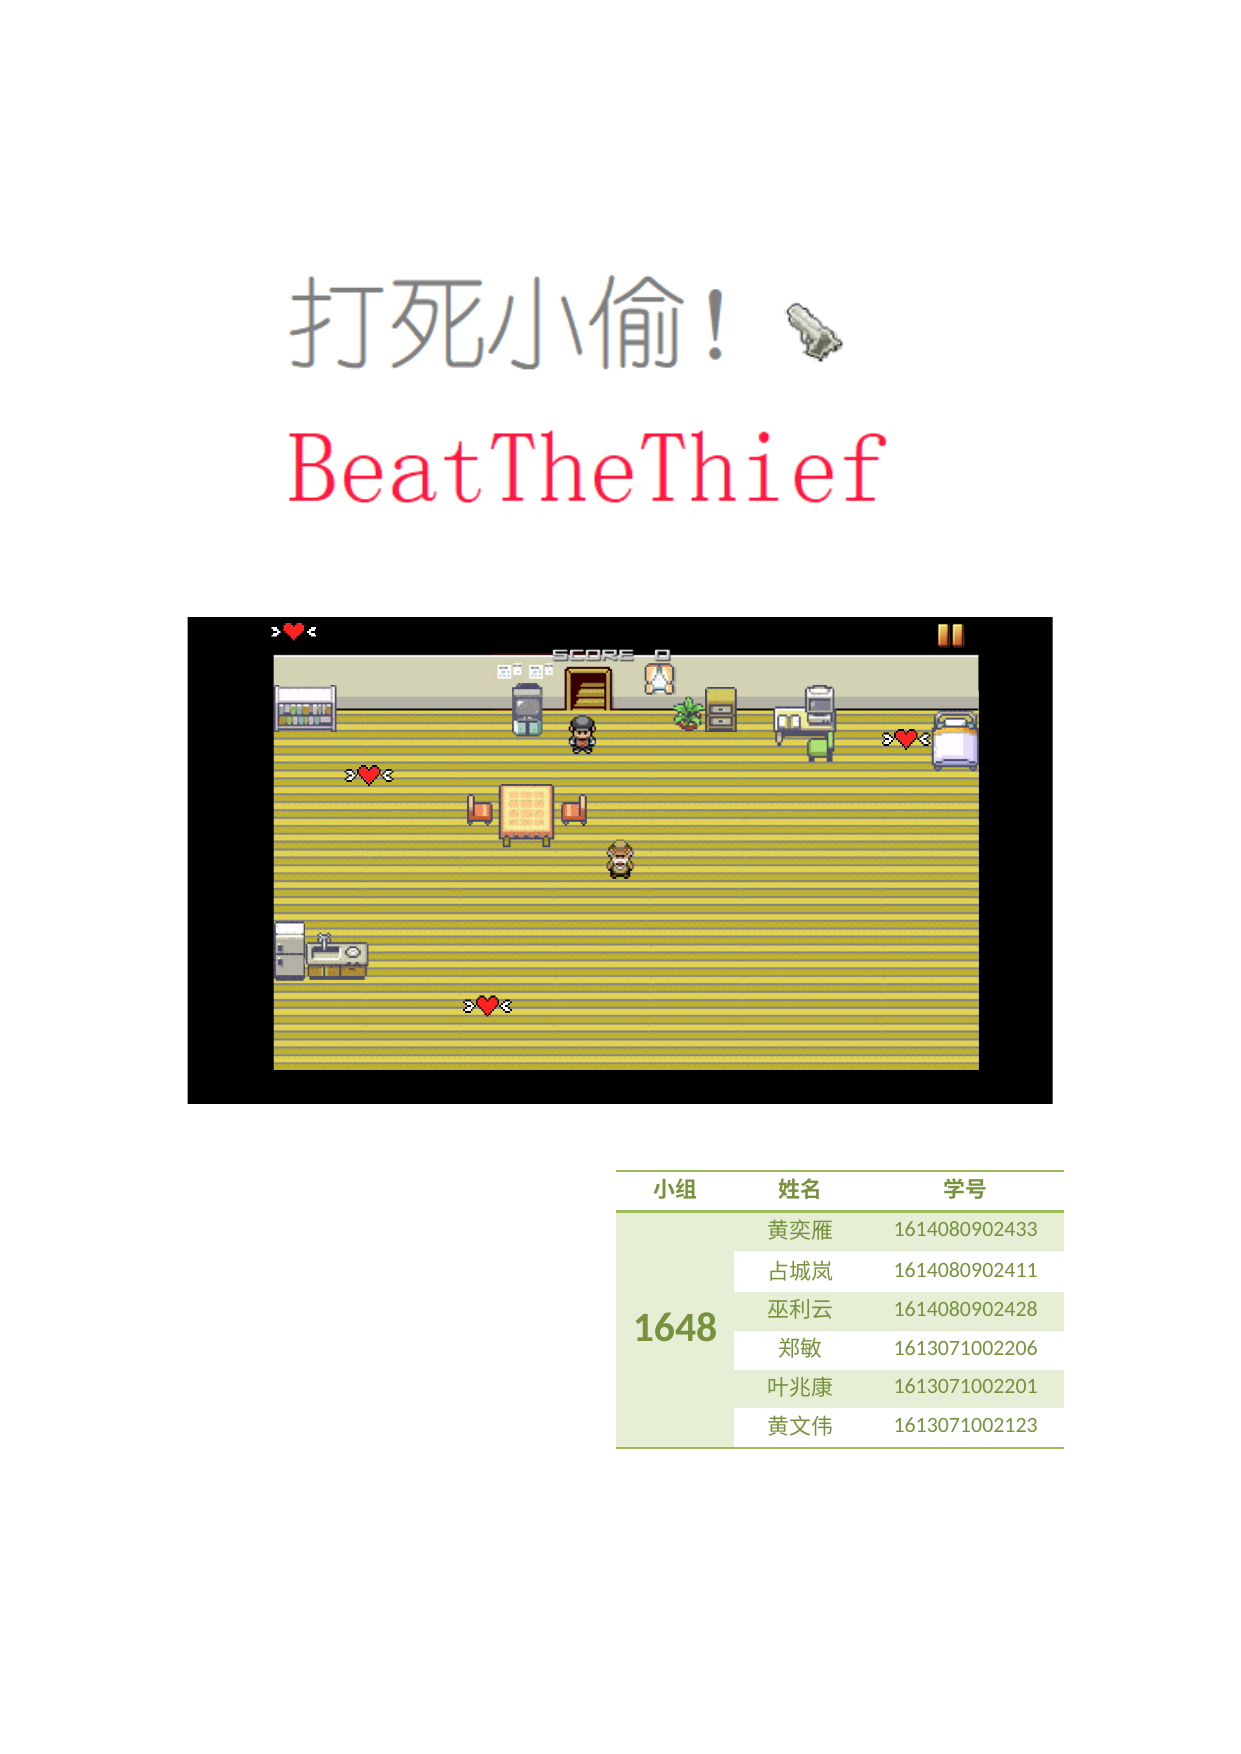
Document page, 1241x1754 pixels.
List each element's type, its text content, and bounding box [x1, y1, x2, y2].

table_cell 黄文伟 [734, 1408, 867, 1447]
table_header 学号 [867, 1172, 1064, 1210]
table_cell 1613071002206 [867, 1331, 1064, 1369]
table_header 小组 [616, 1172, 734, 1210]
table_cell 1648 [616, 1213, 734, 1447]
table_cell 黄奕雁 [734, 1213, 867, 1251]
table_cell 郑敏 [734, 1331, 867, 1369]
table_cell 叶兆康 [734, 1370, 867, 1408]
table_cell 占城岚 [734, 1251, 867, 1292]
picture [246, 194, 994, 581]
table_cell 1614080902411 [867, 1251, 1064, 1292]
table_cell 1614080902428 [867, 1292, 1064, 1331]
table_header 姓名 [734, 1172, 867, 1210]
table_cell 巫利云 [734, 1292, 867, 1331]
picture [187, 617, 1053, 1104]
table_cell 1613071002123 [867, 1408, 1064, 1447]
table_cell 1614080902433 [867, 1213, 1064, 1251]
table_cell 1613071002201 [867, 1370, 1064, 1408]
